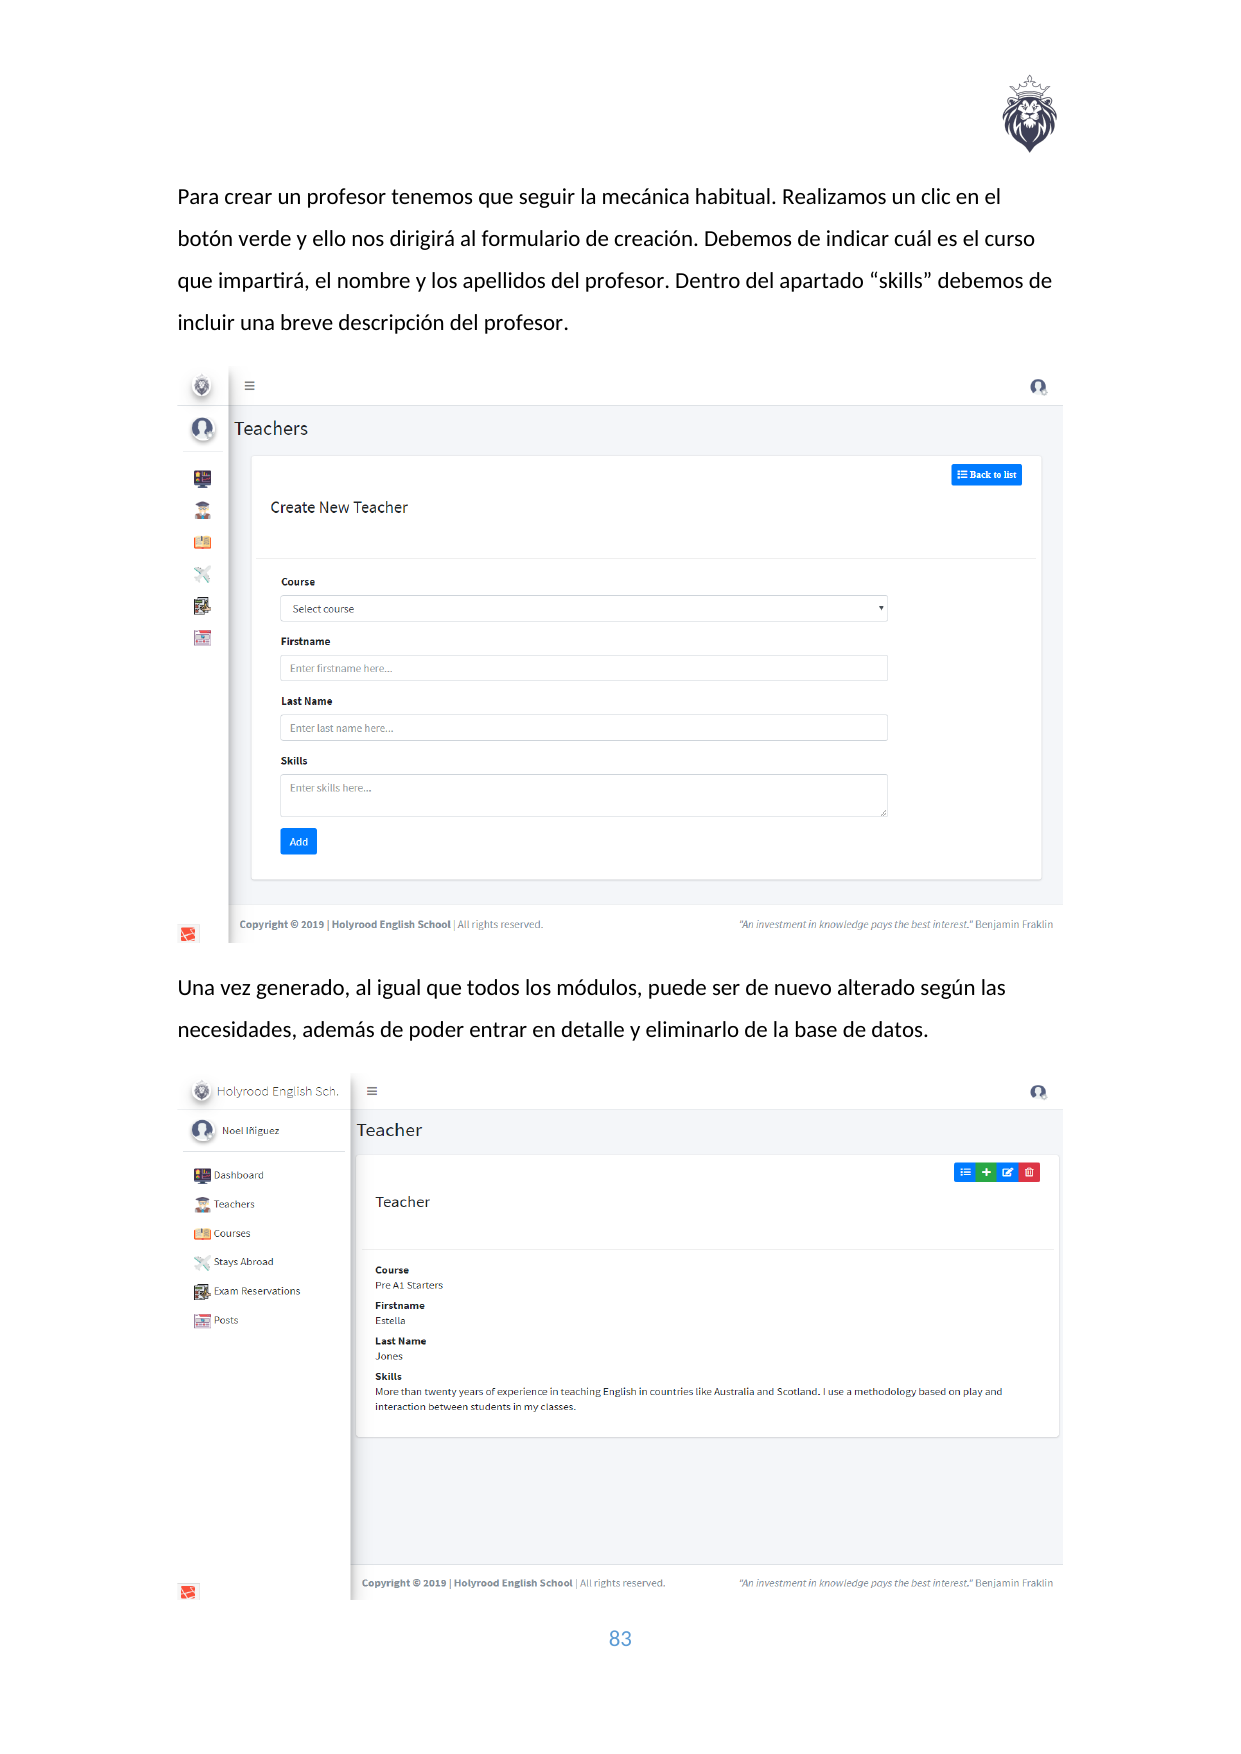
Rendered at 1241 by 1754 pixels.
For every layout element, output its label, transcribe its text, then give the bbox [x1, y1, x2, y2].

text Para crear un profesor tenemos que seguir la mecánica habitual. Realizamos un clic en el botón verde y ello nos dirigirá al formulario de creación. Debemos de indicar cuál es el curso que impartirá, el nombre y los apellidos del profesor. Dentro del apartado “skills” debemos de incluir una breve descripción del profesor. [177, 182, 1063, 336]
picture [994, 73, 1064, 155]
picture [177, 1073, 1063, 1600]
picture [177, 366, 1063, 943]
text Una vez generado, al igual que todos los módulos, puede ser de nuevo alterado según las necesidades, además de poder entrar en detalle y eliminarlo de la base de datos. [177, 973, 1063, 1043]
